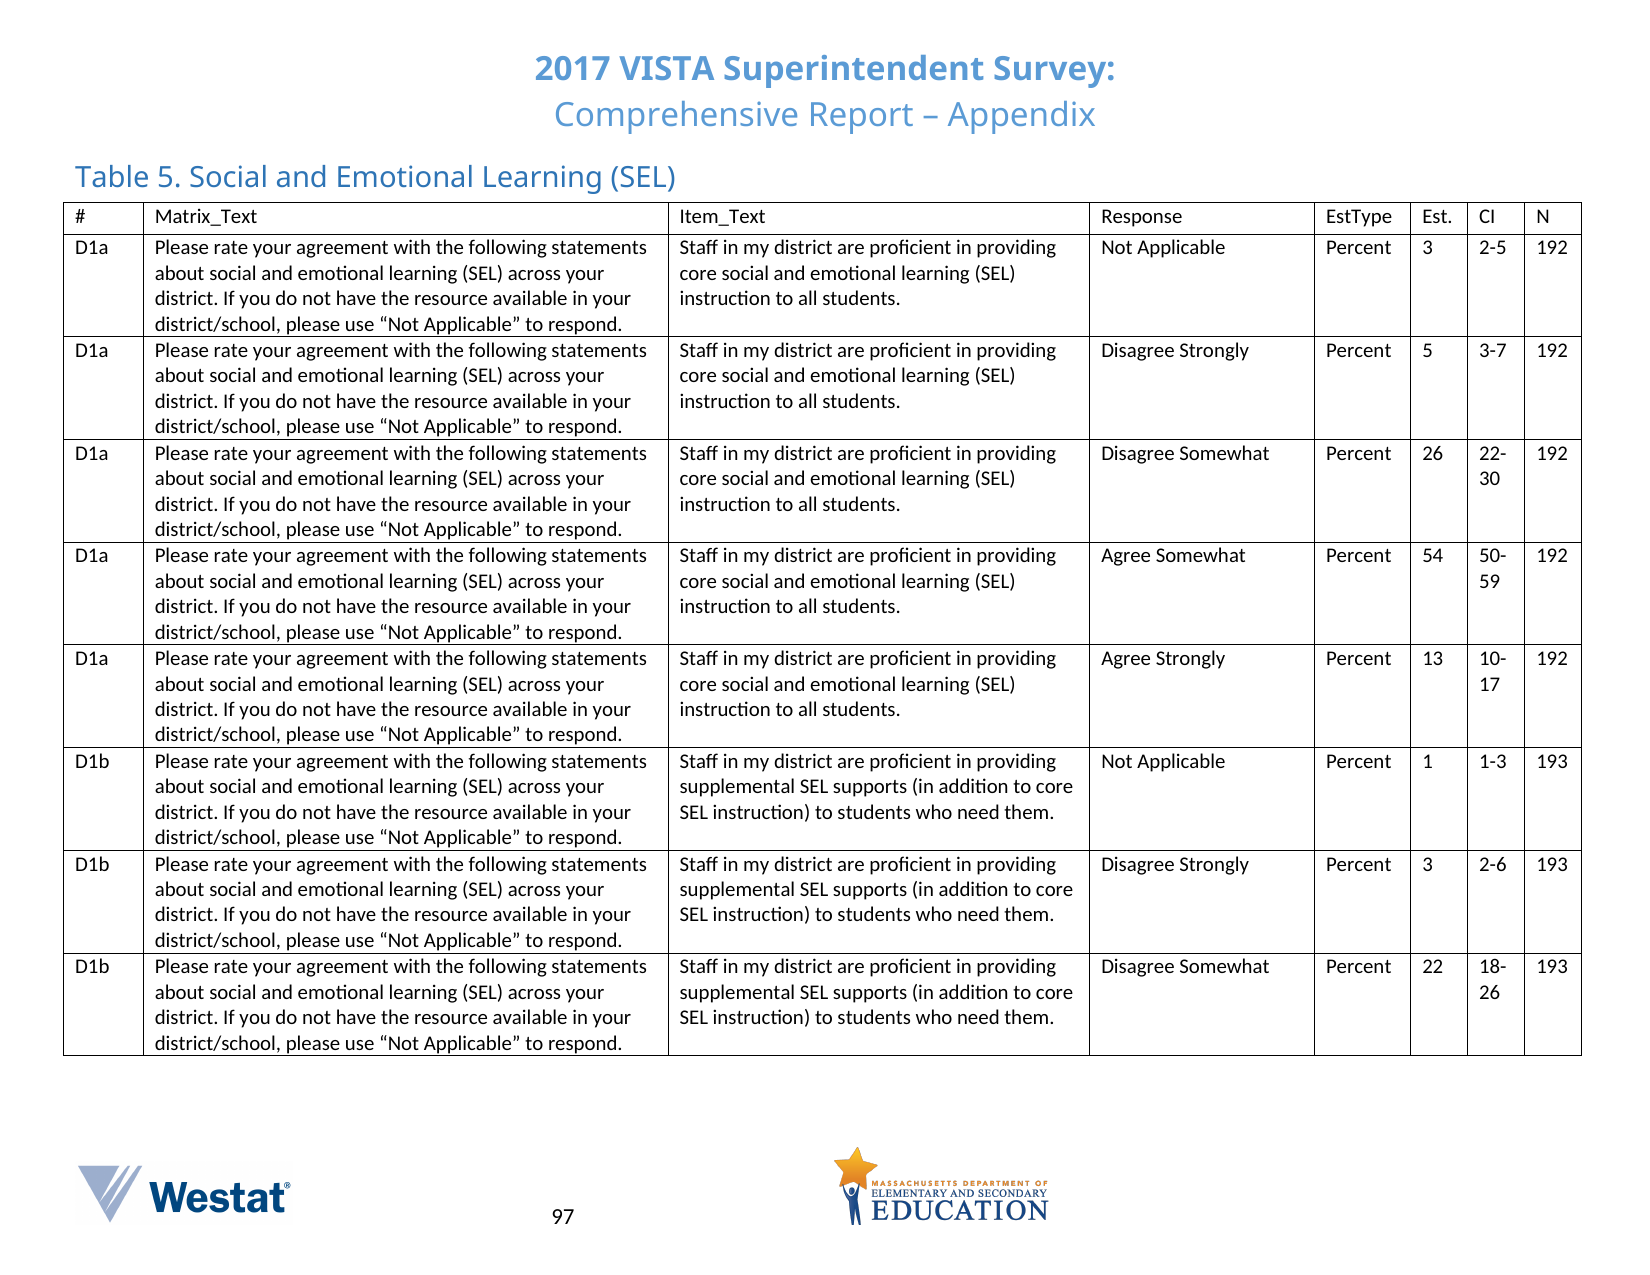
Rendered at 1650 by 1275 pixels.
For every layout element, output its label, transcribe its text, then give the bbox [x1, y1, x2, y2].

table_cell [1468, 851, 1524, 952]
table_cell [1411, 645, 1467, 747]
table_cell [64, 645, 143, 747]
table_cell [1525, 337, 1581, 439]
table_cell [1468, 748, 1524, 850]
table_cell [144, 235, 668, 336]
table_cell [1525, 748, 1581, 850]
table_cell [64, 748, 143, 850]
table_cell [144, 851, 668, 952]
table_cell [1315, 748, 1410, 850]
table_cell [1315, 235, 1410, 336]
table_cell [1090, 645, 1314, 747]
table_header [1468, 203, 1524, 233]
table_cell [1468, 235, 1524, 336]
picture [832, 1140, 1050, 1225]
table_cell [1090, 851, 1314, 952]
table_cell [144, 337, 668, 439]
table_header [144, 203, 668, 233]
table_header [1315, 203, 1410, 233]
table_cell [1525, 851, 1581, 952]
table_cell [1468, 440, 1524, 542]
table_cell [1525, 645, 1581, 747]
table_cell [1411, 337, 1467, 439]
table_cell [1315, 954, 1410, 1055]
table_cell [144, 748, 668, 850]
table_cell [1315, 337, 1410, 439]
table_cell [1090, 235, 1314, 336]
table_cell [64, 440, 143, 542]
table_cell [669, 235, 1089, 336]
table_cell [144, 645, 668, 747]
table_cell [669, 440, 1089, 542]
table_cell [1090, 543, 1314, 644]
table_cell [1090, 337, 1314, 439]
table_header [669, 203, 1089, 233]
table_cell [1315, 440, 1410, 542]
picture [75, 1161, 293, 1225]
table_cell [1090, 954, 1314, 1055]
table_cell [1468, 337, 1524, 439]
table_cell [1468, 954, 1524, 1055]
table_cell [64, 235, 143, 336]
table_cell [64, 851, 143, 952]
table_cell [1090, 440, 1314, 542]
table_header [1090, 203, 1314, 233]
text Table 5. Social and Emotional Learning (SEL) [75, 157, 1575, 196]
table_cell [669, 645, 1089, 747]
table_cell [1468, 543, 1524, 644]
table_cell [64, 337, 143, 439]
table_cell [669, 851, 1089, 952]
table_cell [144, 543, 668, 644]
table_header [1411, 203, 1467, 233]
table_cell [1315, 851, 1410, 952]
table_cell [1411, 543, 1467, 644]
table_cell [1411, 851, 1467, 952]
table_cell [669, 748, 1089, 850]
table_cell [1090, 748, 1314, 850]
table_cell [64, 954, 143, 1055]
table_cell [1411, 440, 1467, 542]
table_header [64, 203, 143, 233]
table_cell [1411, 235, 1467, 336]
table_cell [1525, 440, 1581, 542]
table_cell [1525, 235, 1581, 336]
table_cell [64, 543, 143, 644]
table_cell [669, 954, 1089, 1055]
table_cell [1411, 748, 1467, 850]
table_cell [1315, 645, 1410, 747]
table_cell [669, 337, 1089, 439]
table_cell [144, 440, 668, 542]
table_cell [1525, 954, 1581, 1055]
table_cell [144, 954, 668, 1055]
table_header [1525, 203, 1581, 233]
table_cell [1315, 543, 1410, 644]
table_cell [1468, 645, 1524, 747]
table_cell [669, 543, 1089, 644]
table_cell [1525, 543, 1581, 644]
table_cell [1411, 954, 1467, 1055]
